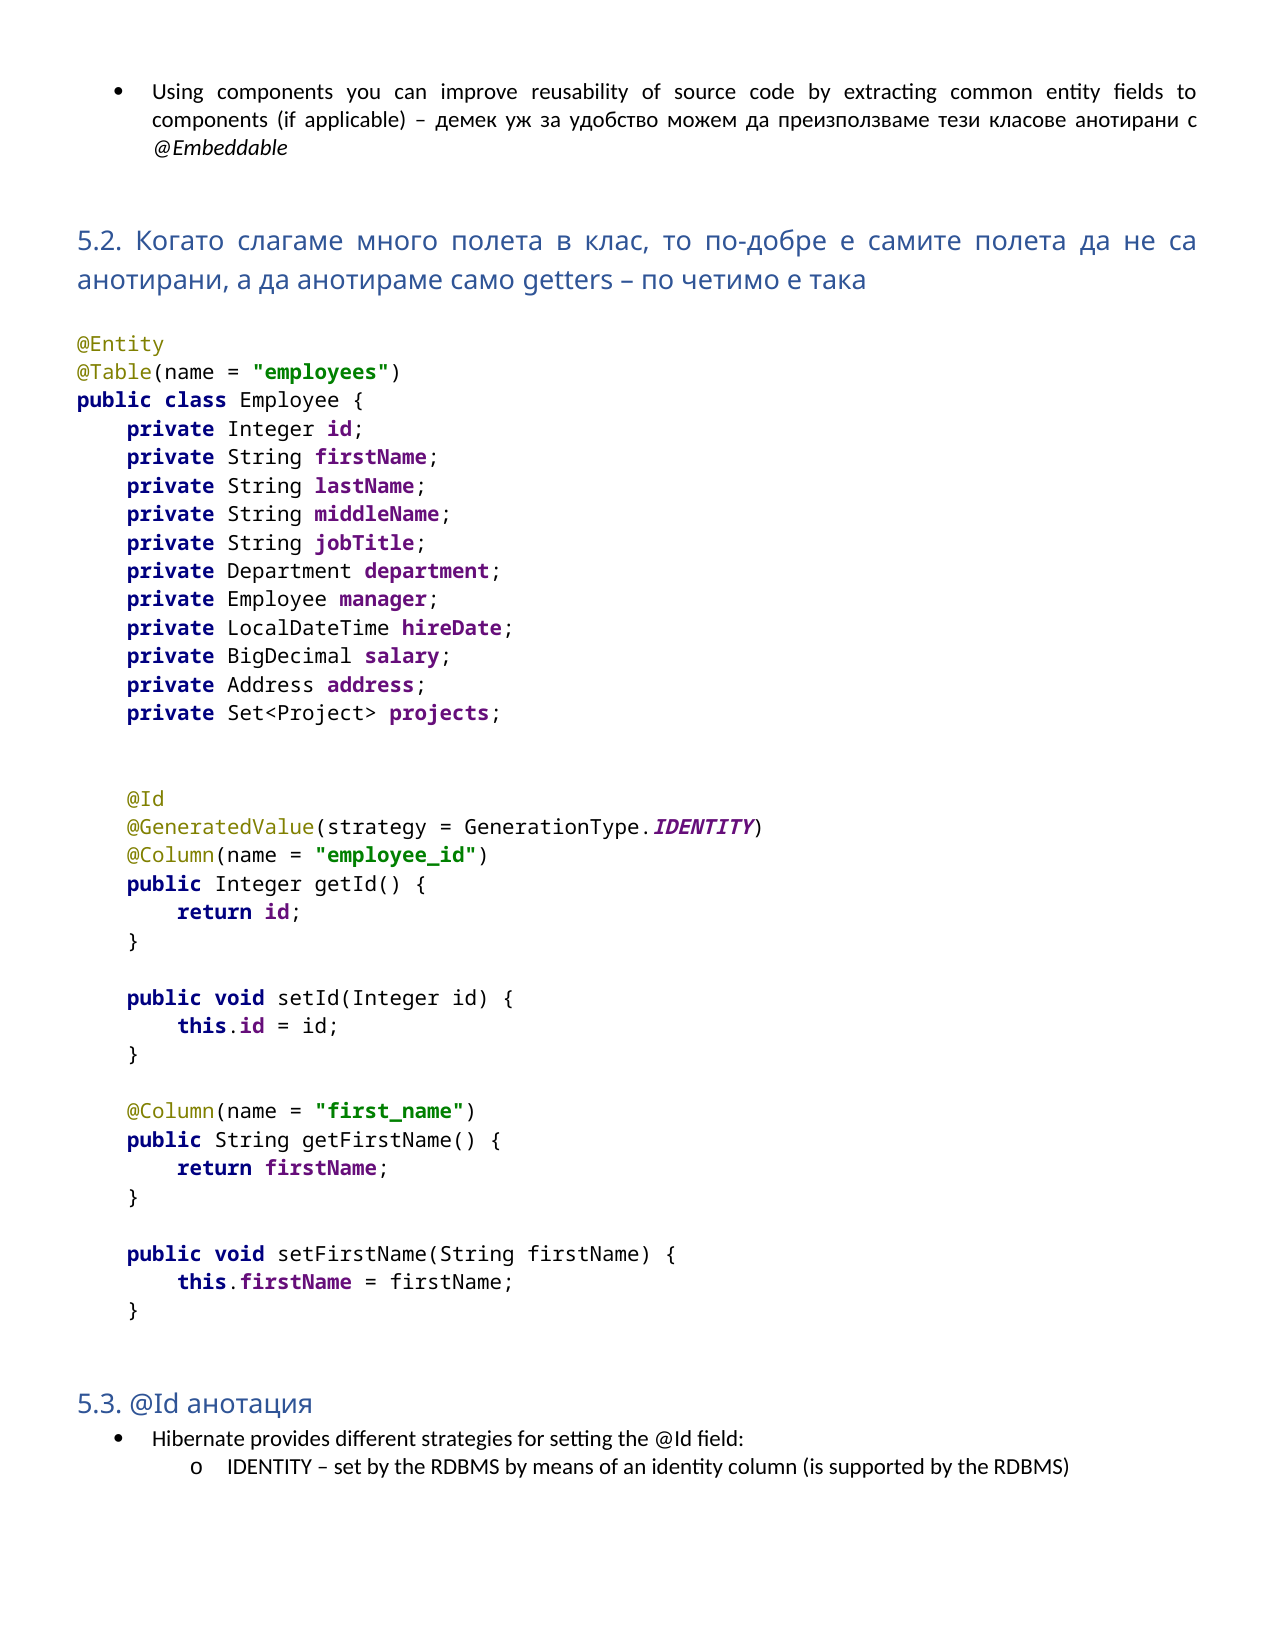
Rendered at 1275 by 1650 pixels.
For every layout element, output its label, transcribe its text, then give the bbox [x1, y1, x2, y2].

list Using components you can improve reusability of source code by extracting common entity fields to components (if applicable) – демек уж за удобство можем да преизползваме тези класове анотирани с @Embeddable [114, 77, 1198, 161]
subtitle 5.3. @Id анотация [77, 1384, 1198, 1421]
subtitle 5.2. Когато слагаме много полета в клас, то по-добре е самите полета да не са анотирани, а да анотираме само getters – по четимо е така [77, 221, 1198, 298]
list Hibernate provides different strategies for setting the @Id field: [114, 1424, 1198, 1452]
text @Entity @Table(name = "employees") public class Employee { private Integer id; private String firstName; private String lastName; private String middleName; private String jobTitle; private Department department; private Employee manager; private LocalDateTime hireDate; private BigDecimal salary; private Address address; private Set<Project> projects; @Id @GeneratedValue(strategy = GenerationType.IDENTITY) @Column(name = "employee_id") public Integer getId() { return id; } public void setId(Integer id) { this.id = id; } @Column(name = "first_name") public String getFirstName() { return firstName; } public void setFirstName(String firstName) { this.firstName = firstName; } [77, 329, 1198, 1324]
list IDENTITY – set by the RDBMS by means of an identity column (is supported by the RDBMS) [189, 1452, 1198, 1481]
